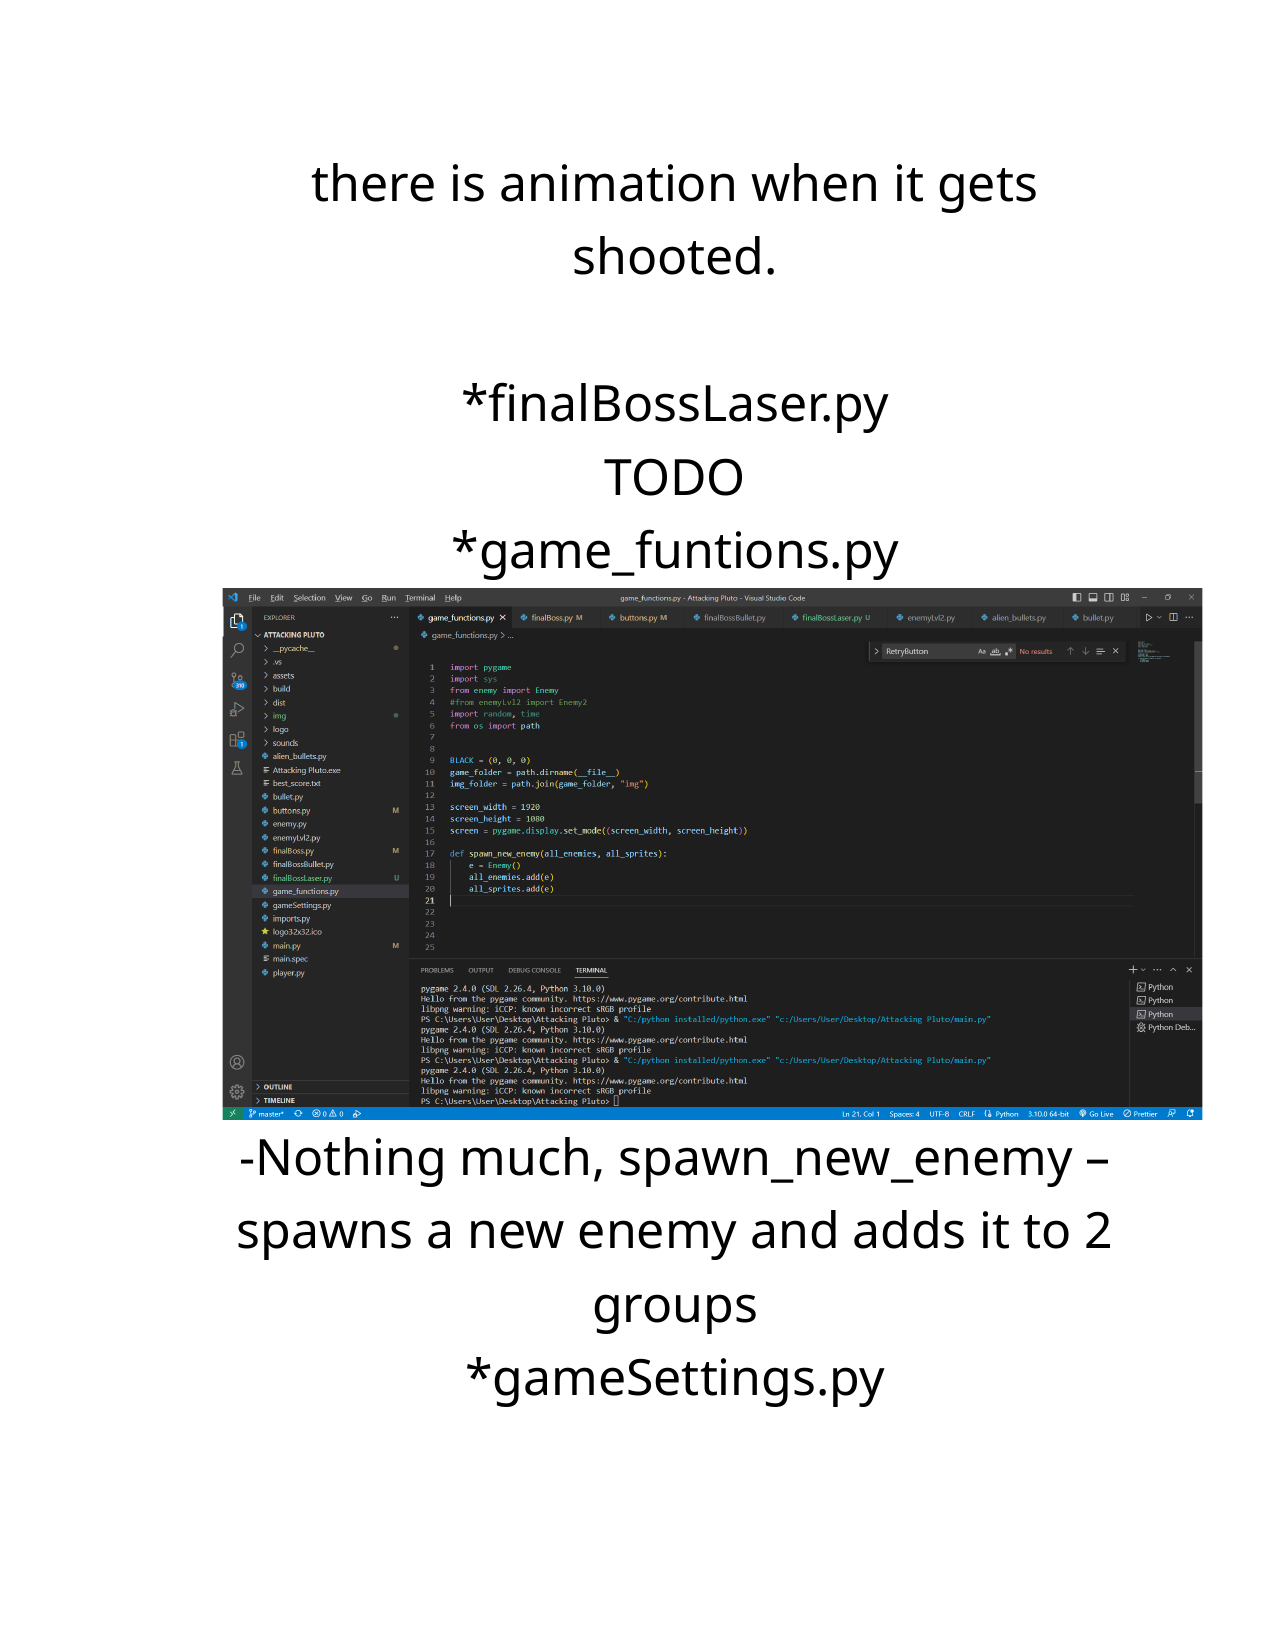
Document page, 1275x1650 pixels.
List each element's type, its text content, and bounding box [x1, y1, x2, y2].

list *gameSettings.py [223, 1342, 1127, 1411]
list *game_funtions.py [223, 515, 1127, 583]
list *finalBossLaser.py [223, 368, 1127, 436]
picture [222, 588, 1203, 1120]
list -Nothing much, spawn_new_enemy – spawns a new enemy and adds it to 2 groups [223, 1122, 1127, 1337]
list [223, 148, 1127, 289]
list TODO [223, 442, 1127, 510]
